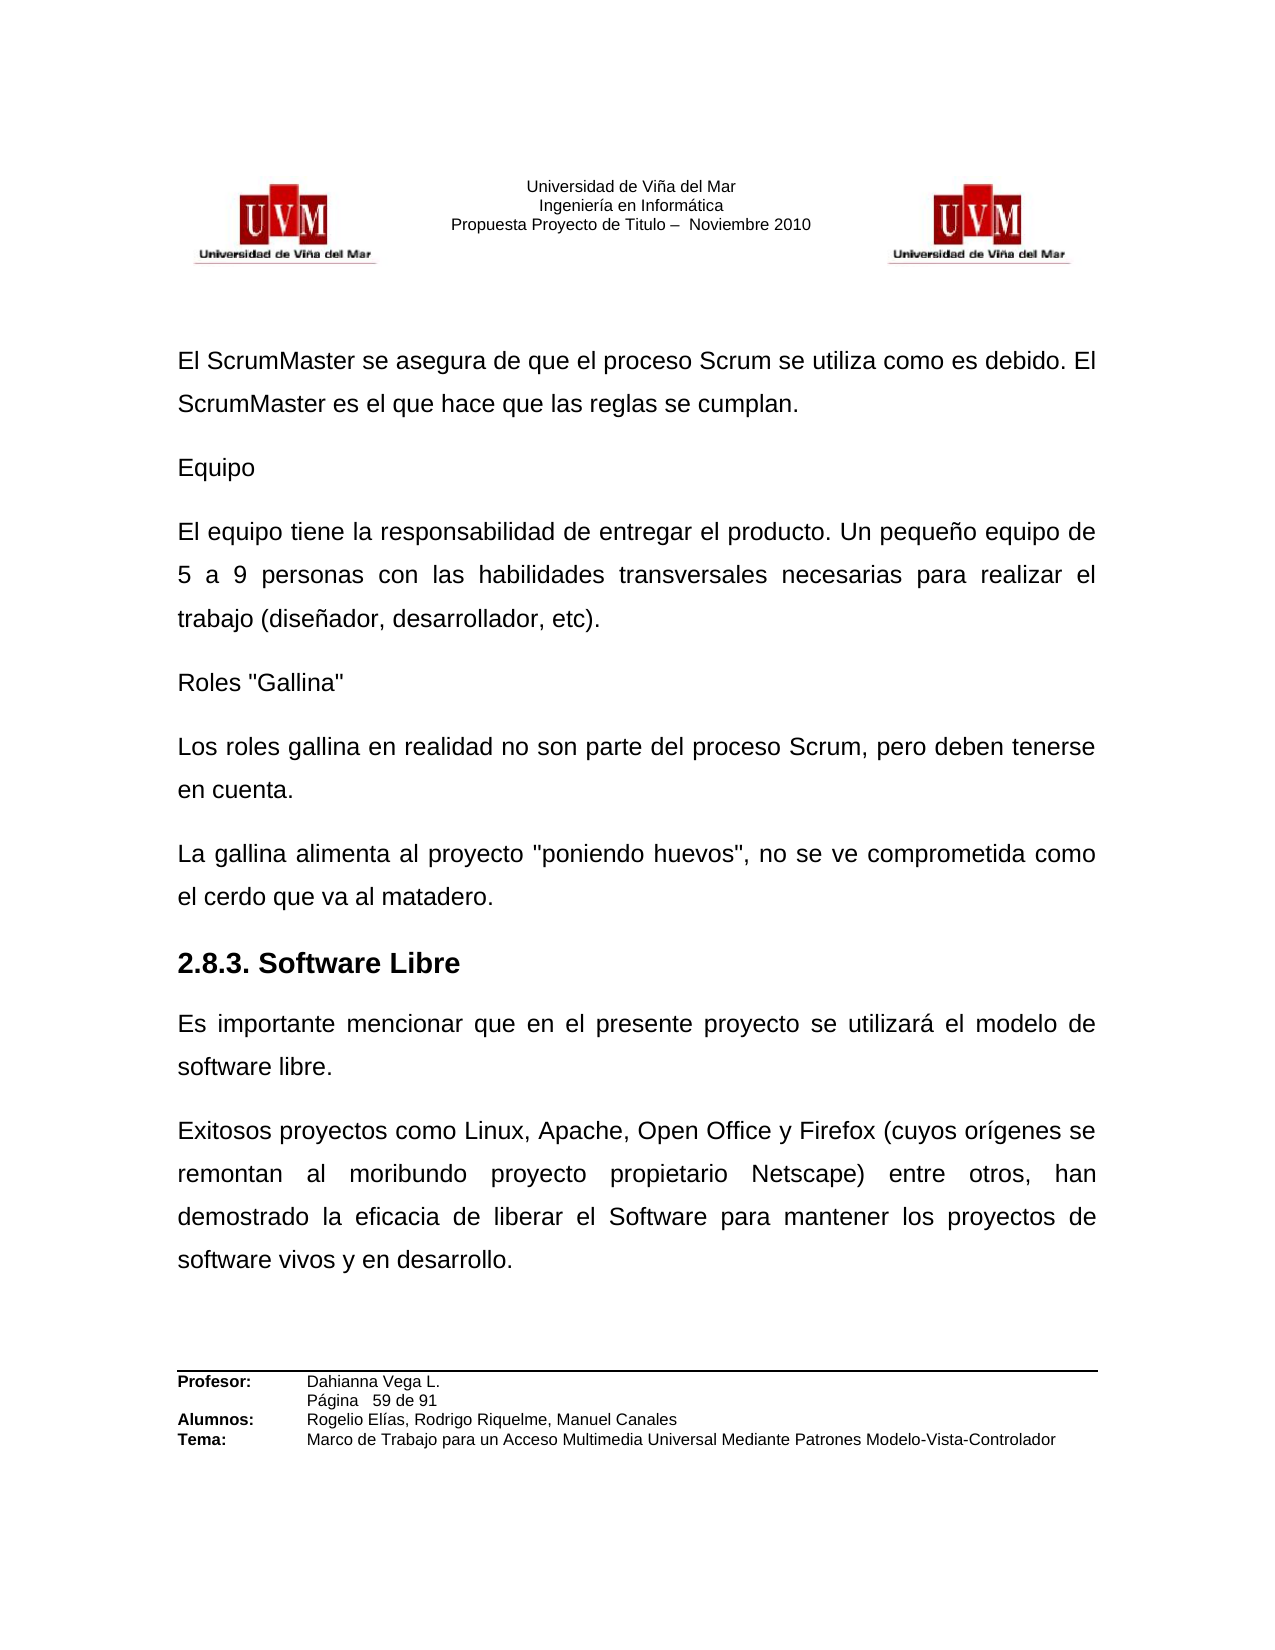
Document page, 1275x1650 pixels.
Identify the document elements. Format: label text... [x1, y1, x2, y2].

subtitle 2.8.3. Software Libre [177, 946, 1098, 979]
text Los roles gallina en realidad no son parte del proceso Scrum, pero deben tenerse en cuenta. [177, 732, 1098, 803]
picture [177, 176, 390, 267]
text El equipo tiene la responsabilidad de entregar el producto. Un pequeño equipo de 5 a 9 personas con las habilidades transversales necesarias para realizar el trabajo (diseñador, desarrollador, etc). [177, 517, 1098, 632]
text Equipo [177, 453, 1098, 482]
text Es importante mencionar que en el presente proyecto se utilizará el modelo de software libre. [177, 1008, 1098, 1080]
text La gallina alimenta al proyecto "poniendo huevos", no se ve comprometida como el cerdo que va al matadero. [177, 839, 1098, 911]
text Exitosos proyectos como Linux, Apache, Open Office y Firefox (cuyos orígenes se remontan al moribundo proyecto propietario Netscape) entre otros, han demostrado la eficacia de liberar el Software para mantener los proyectos de software vivos y en desarrollo. [177, 1116, 1098, 1274]
text Roles "Gallina" [177, 668, 1098, 696]
picture [871, 176, 1084, 267]
